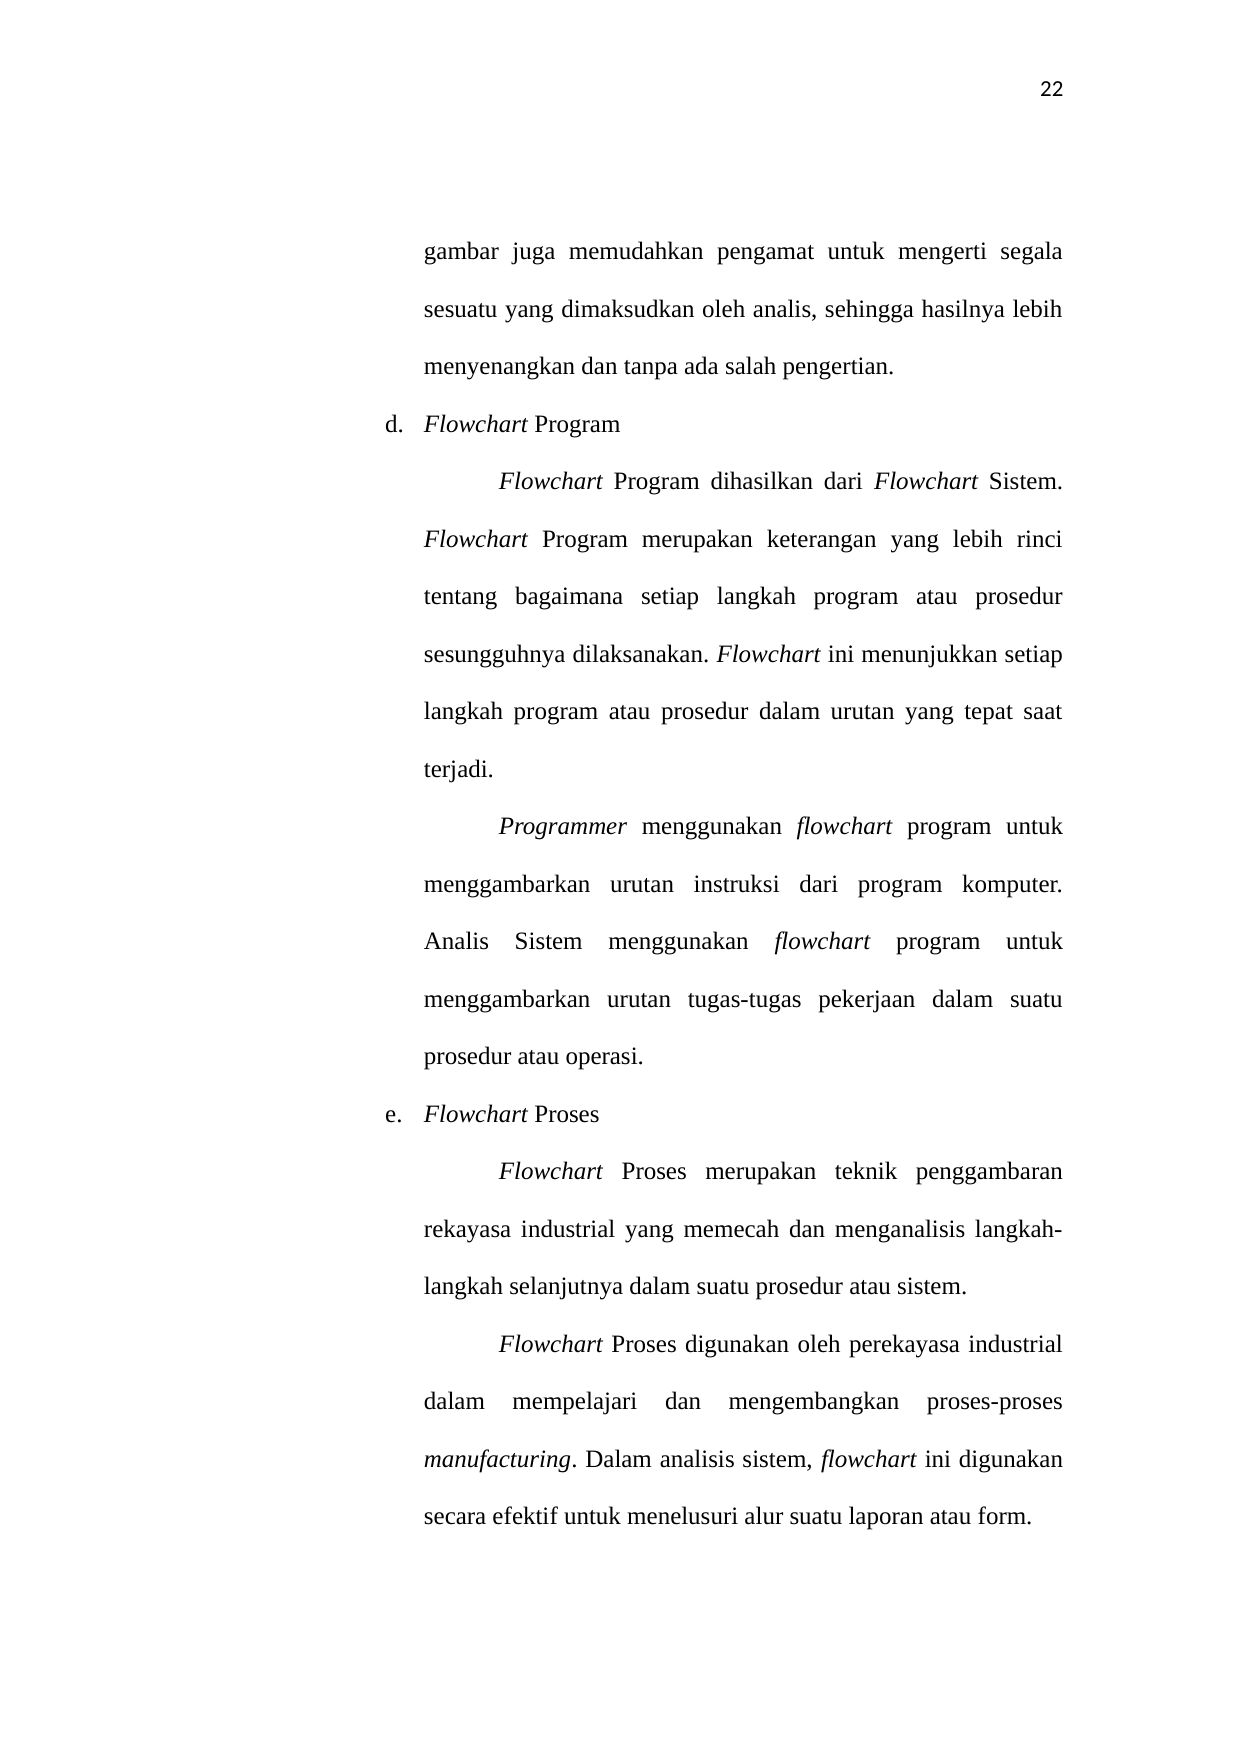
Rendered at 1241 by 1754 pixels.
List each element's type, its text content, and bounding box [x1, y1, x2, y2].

text Flowchart Proses digunakan oleh perekayasa industrial dalam mempelajari dan mengembangkan proses-proses manufacturing. Dalam analisis sistem, flowchart ini digunakan secara efektif untuk menelusuri alur suatu laporan atau form. [424, 1329, 1063, 1530]
list Flowchart Proses [385, 1099, 1063, 1127]
list Flowchart Program [385, 409, 1063, 437]
text Flowchart Proses merupakan teknik penggambaran rekayasa industrial yang memecah dan menganalisis langkah-langkah selanjutnya dalam suatu prosedur atau sistem. [424, 1156, 1063, 1300]
text Flowchart Program dihasilkan dari Flowchart Sistem. Flowchart Program merupakan keterangan yang lebih rinci tentang bagaimana setiap langkah program atau prosedur sesungguhnya dilaksanakan. Flowchart ini menunjukkan setiap langkah program atau prosedur dalam urutan yang tepat saat terjadi. [424, 466, 1063, 782]
text Programmer menggunakan flowchart program untuk menggambarkan urutan instruksi dari program komputer. Analis Sistem menggunakan flowchart program untuk menggambarkan urutan tugas-tugas pekerjaan dalam suatu prosedur atau operasi. [424, 811, 1063, 1070]
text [424, 236, 1063, 380]
